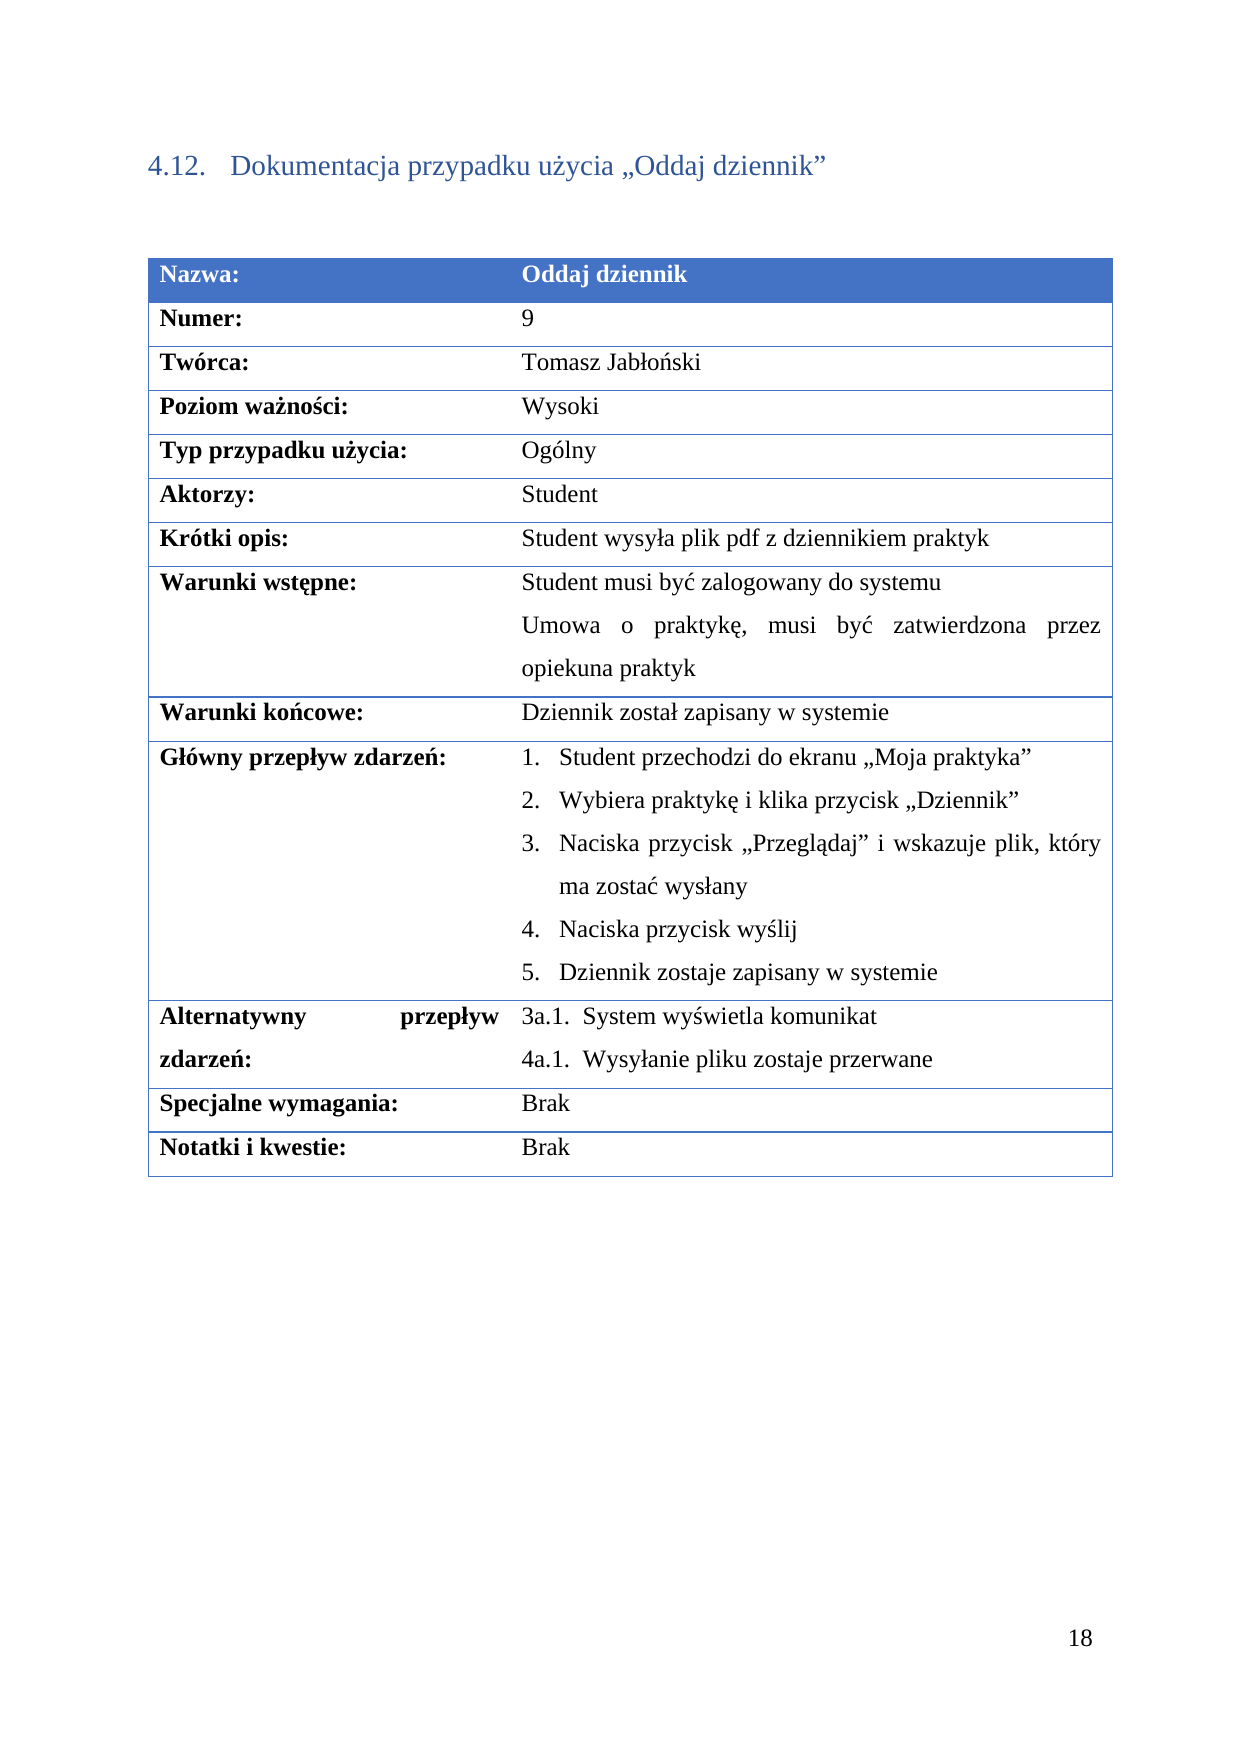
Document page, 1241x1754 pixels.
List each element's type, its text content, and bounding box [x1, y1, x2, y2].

table_cell Student przechodzi do ekranu „Moja praktyka” Wybiera praktykę i klika przycisk „Dziennik” Naciska przycisk „Przeglądaj” i wskazuje plik, który ma zostać wysłany Naciska przycisk wyślij Dziennik zostaje zapisany w systemie [510, 742, 1112, 1000]
table_cell Tomasz Jabłoński [510, 347, 1112, 390]
table_header Nazwa: [149, 259, 510, 302]
table_cell Student musi być zalogowany do systemu Umowa o praktykę, musi być zatwierdzona przez opiekuna praktyk [510, 567, 1112, 696]
table_cell Typ przypadku użycia: [149, 435, 510, 478]
table_cell Alternatywny przepływ zdarzeń: [149, 1001, 510, 1087]
table_cell Numer: [149, 303, 510, 346]
table_cell Notatki i kwestie: [149, 1133, 510, 1176]
table_cell Warunki wstępne: [149, 567, 510, 696]
table_cell 3a.1. System wyświetla komunikat 4a.1. Wysyłanie pliku zostaje przerwane [510, 1001, 1112, 1087]
table_cell Poziom ważności: [149, 391, 510, 434]
table_cell Twórca: [149, 347, 510, 390]
table_cell Brak [510, 1133, 1112, 1176]
table_cell Dziennik został zapisany w systemie [510, 698, 1112, 741]
table_cell Student wysyła plik pdf z dziennikiem praktyk [510, 523, 1112, 566]
table_cell Student [510, 479, 1112, 522]
table_cell Ogólny [510, 435, 1112, 478]
table_cell Specjalne wymagania: [149, 1089, 510, 1131]
table_cell Krótki opis: [149, 523, 510, 566]
table_cell Aktorzy: [149, 479, 510, 522]
subtitle Dokumentacja przypadku użycia „Oddaj dziennik” [148, 148, 1093, 181]
table_cell 9 [510, 303, 1112, 346]
table_cell Warunki końcowe: [149, 698, 510, 741]
table_header Oddaj dziennik [510, 259, 1112, 302]
table_cell Brak [510, 1089, 1112, 1131]
table_cell Wysoki [510, 391, 1112, 434]
table_cell Główny przepływ zdarzeń: [149, 742, 510, 1000]
